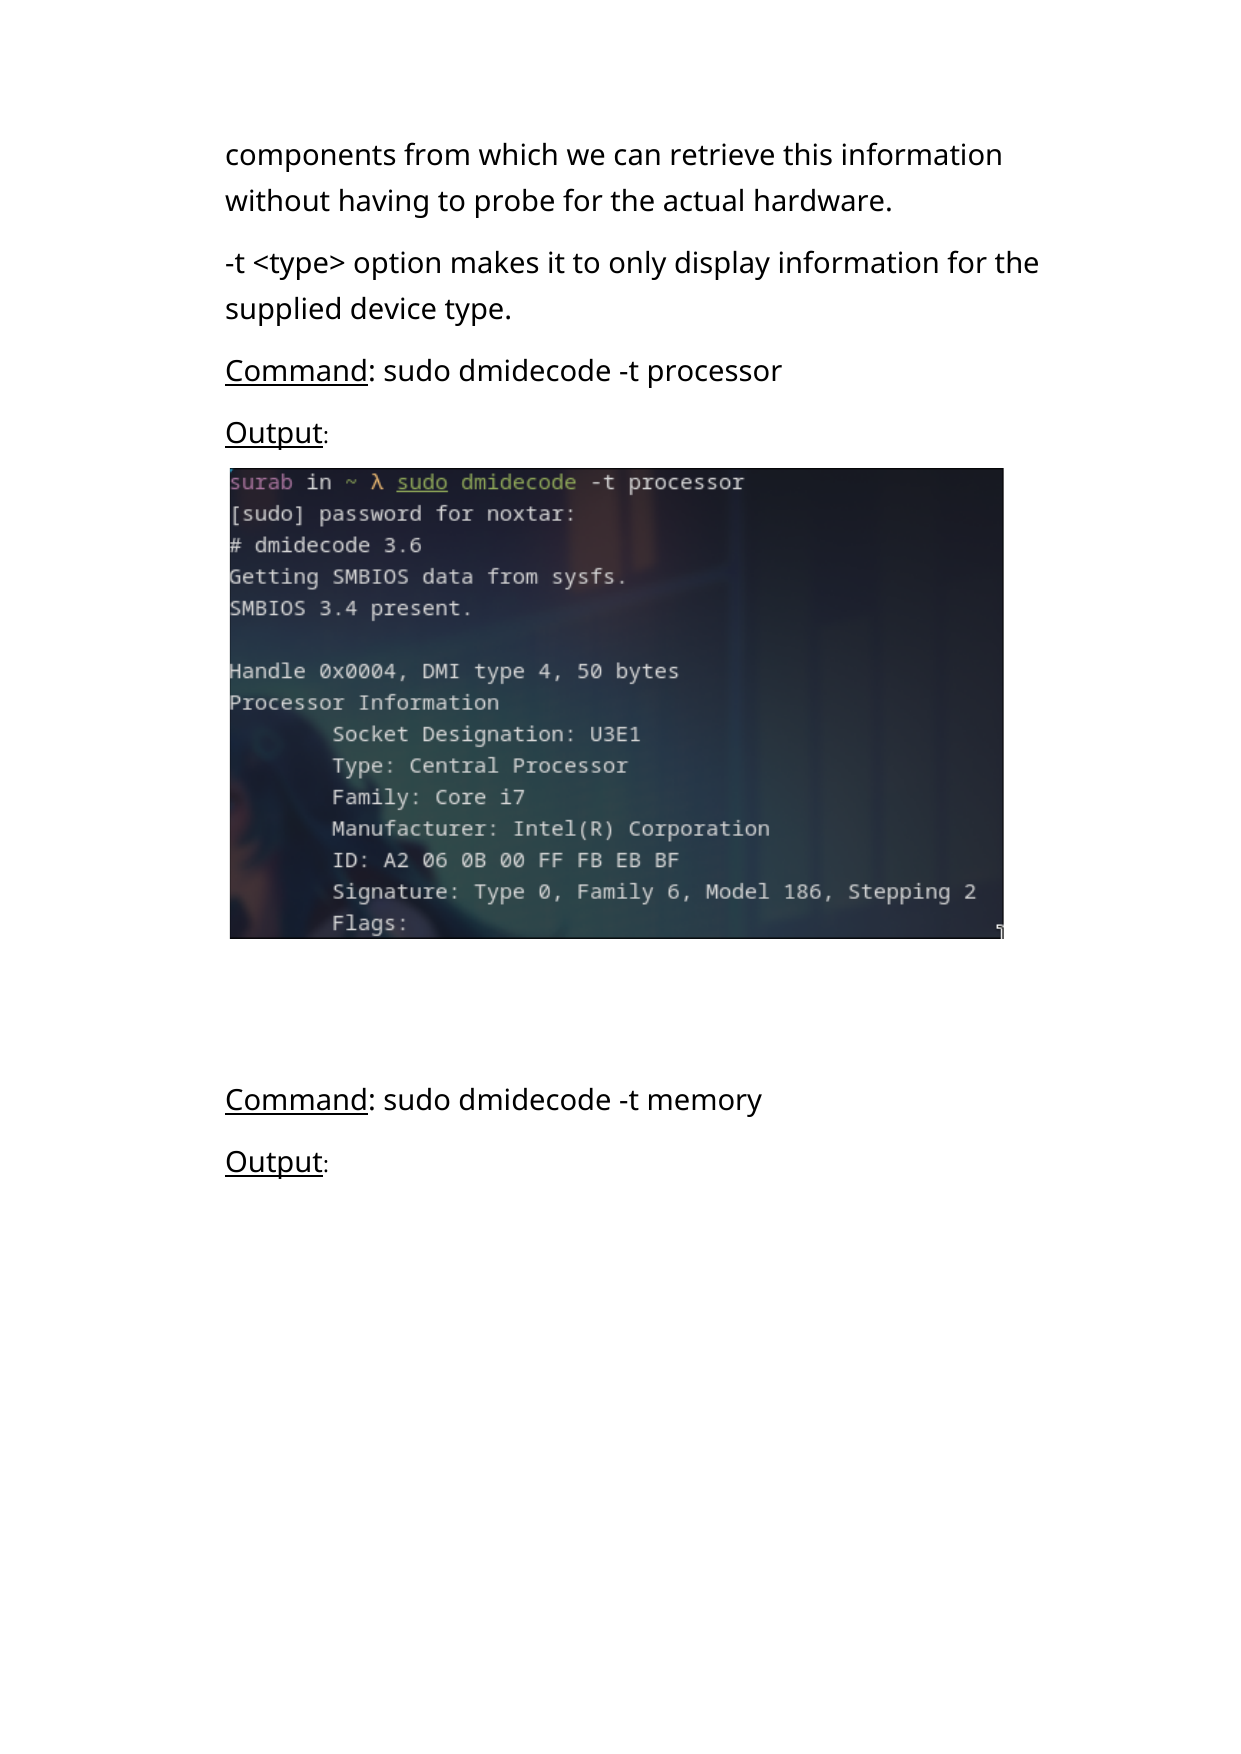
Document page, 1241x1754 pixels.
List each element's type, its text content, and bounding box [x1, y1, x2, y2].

text Output: [225, 413, 1090, 452]
text Output: [225, 1141, 1090, 1181]
text -t <type> option makes it to only display information for the supplied device type. [225, 242, 1090, 328]
text Command: sudo dmidecode -t processor [225, 350, 1090, 390]
text Command: sudo dmidecode -t memory [225, 1079, 1090, 1119]
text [225, 134, 1090, 220]
picture [229, 468, 1004, 939]
